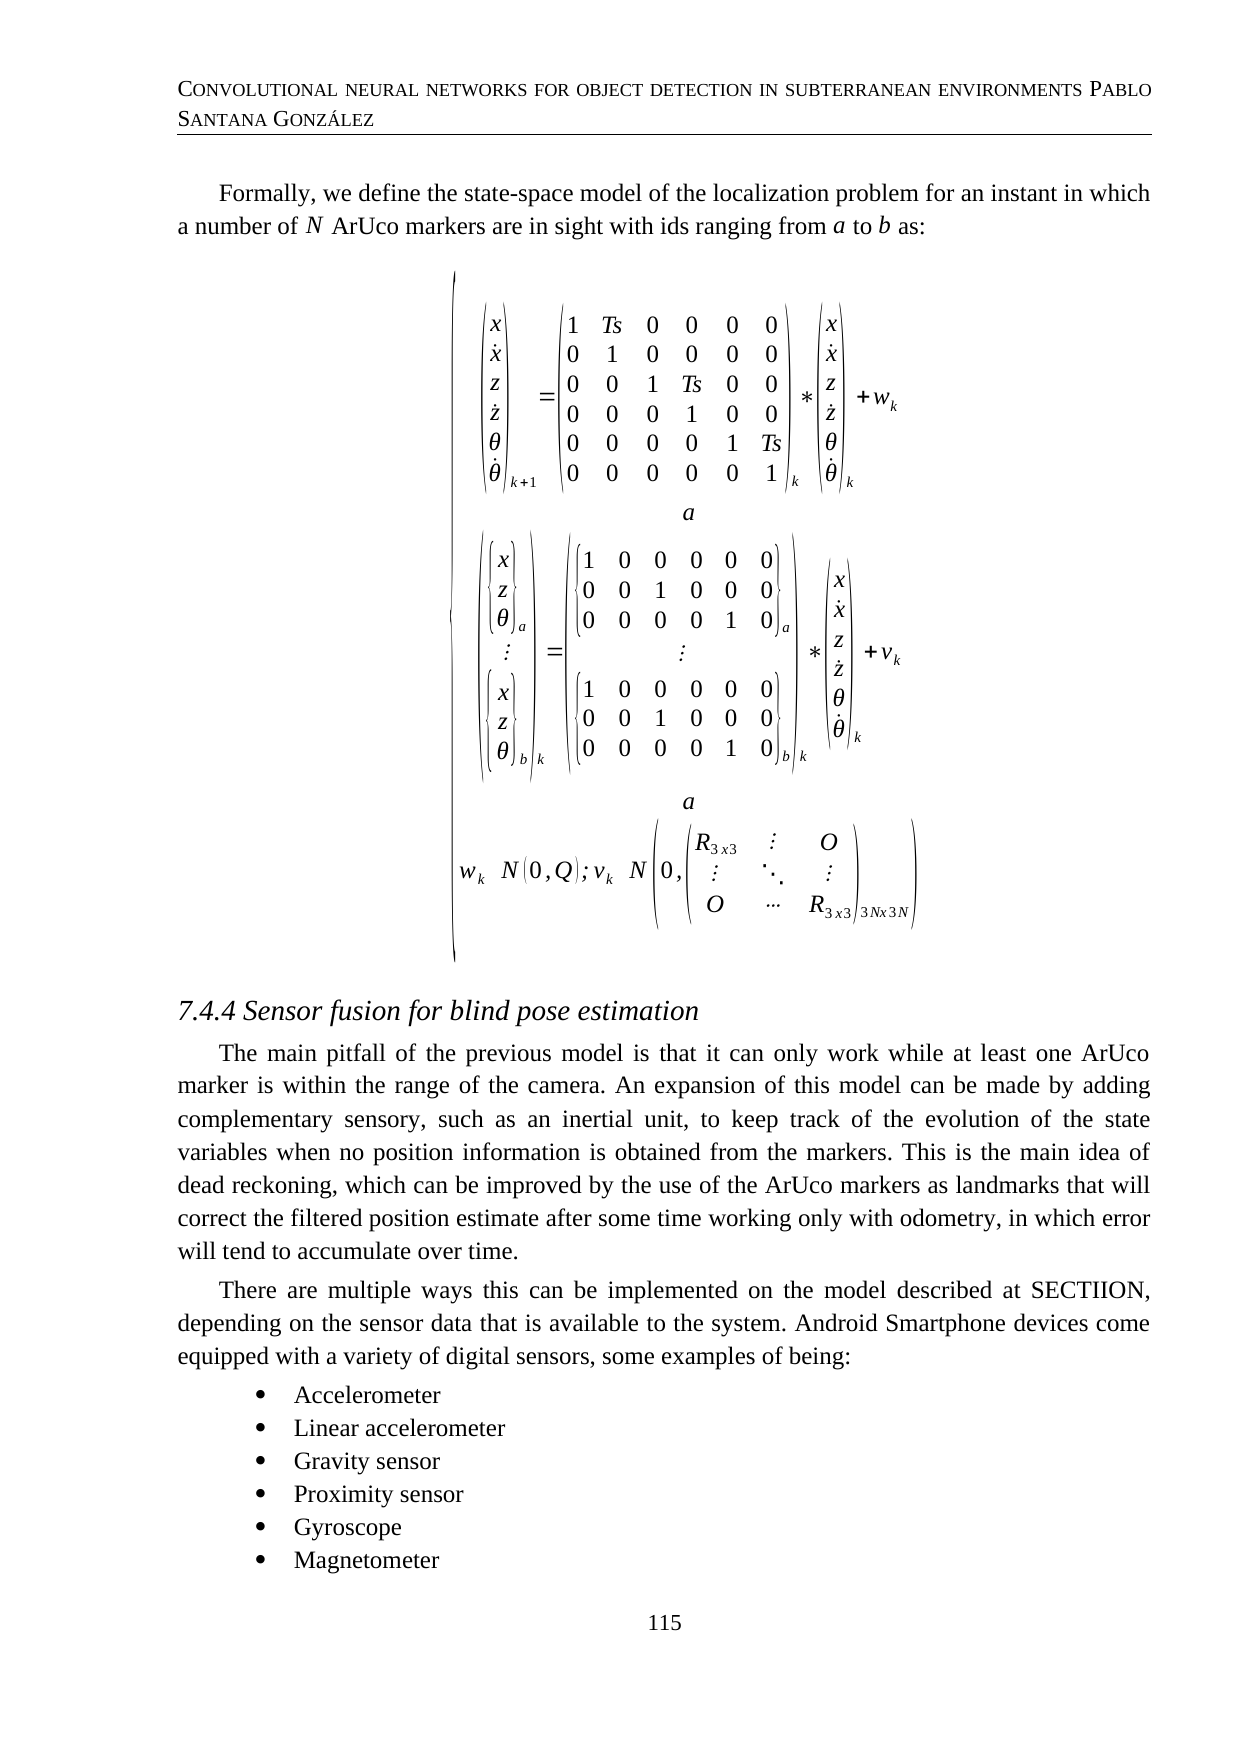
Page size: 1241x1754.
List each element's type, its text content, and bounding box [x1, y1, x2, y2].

list Accelerometer [256, 1380, 1152, 1409]
list Magnetometer [256, 1545, 1152, 1574]
text Formally, we define the state-space model of the localization problem for an instant in which a number of ArUco markers are in sight with ids ranging from to as: [177, 178, 1152, 239]
text The main pitfall of the previous model is that it can only work while at least one ArUco marker is within the range of the camera. An expansion of this model can be made by adding complementary sensory, such as an inertial unit, to keep track of the evolution of the state variables when no position information is obtained from the markers. This is the main idea of dead reckoning, which can be improved by the use of the ArUco markers as landmarks that will correct the filtered position estimate after some time working only with odometry, in which error will tend to accumulate over time. [177, 1038, 1152, 1264]
text There are multiple ways this can be implemented on the model described at SECTIION, depending on the sensor data that is available to the system. Android Smartphone devices come equipped with a variety of digital sensors, some examples of being: [177, 1275, 1152, 1370]
subtitle Sensor fusion for blind pose estimation [177, 993, 1152, 1026]
list Linear accelerometer [256, 1413, 1152, 1442]
list Gravity sensor [256, 1446, 1152, 1475]
list Proximity sensor [256, 1479, 1152, 1508]
list Gyroscope [256, 1512, 1152, 1541]
